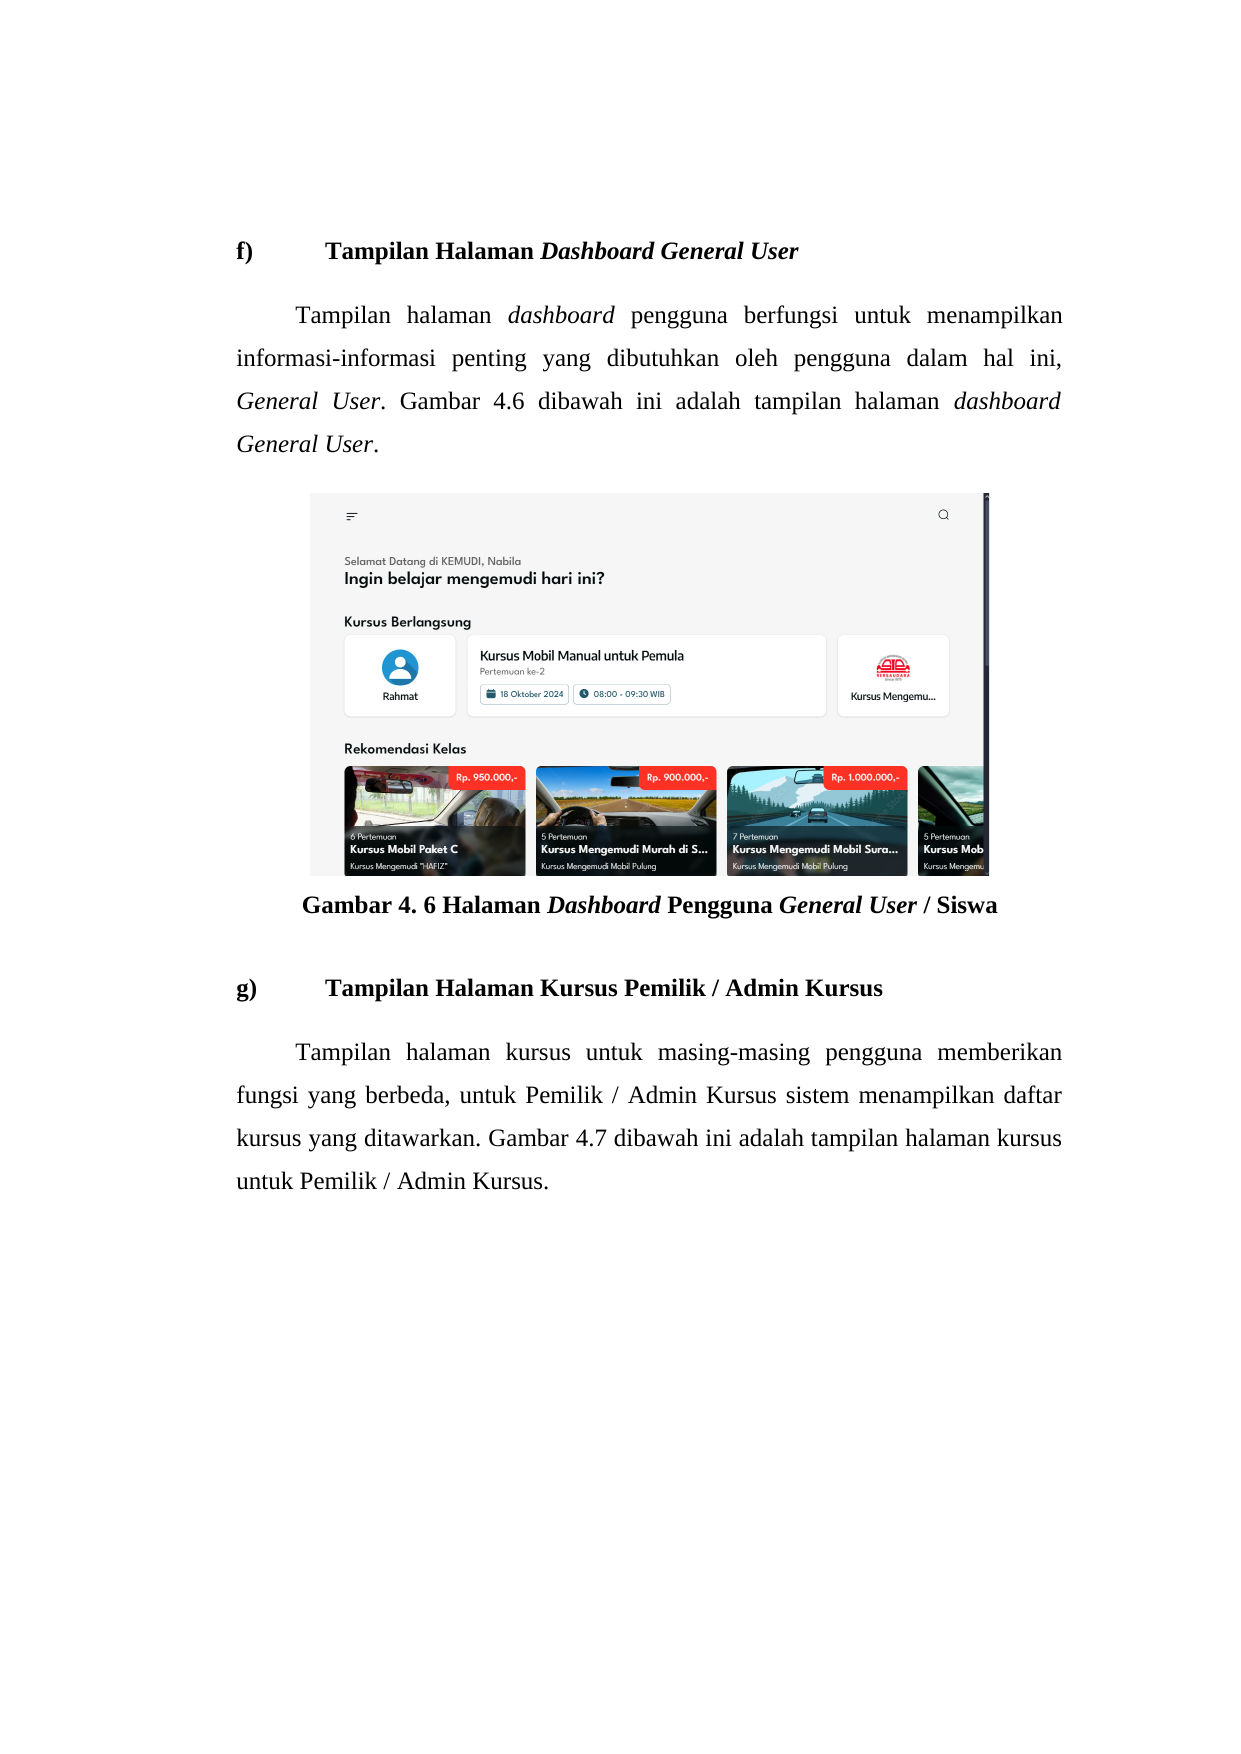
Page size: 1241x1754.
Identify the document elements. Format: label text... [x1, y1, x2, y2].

subtitle Tampilan Halaman Dashboard General User [236, 236, 1063, 265]
text Gambar 4. 6 Halaman Dashboard Pengguna General User / Siswa [236, 890, 1063, 918]
subtitle Tampilan Halaman Kursus Pemilik / Admin Kursus [236, 973, 1063, 1001]
text Tampilan halaman dashboard pengguna berfungsi untuk menampilkan informasi-informasi penting yang dibutuhkan oleh pengguna dalam hal ini, General User. Gambar 4.6 dibawah ini adalah tampilan halaman dashboard General User. [236, 300, 1063, 458]
picture [310, 493, 990, 876]
text Tampilan halaman kursus untuk masing-masing pengguna memberikan fungsi yang berbeda, untuk Pemilik / Admin Kursus sistem menampilkan daftar kursus yang ditawarkan. Gambar 4.7 dibawah ini adalah tampilan halaman kursus untuk Pemilik / Admin Kursus. [236, 1037, 1063, 1195]
